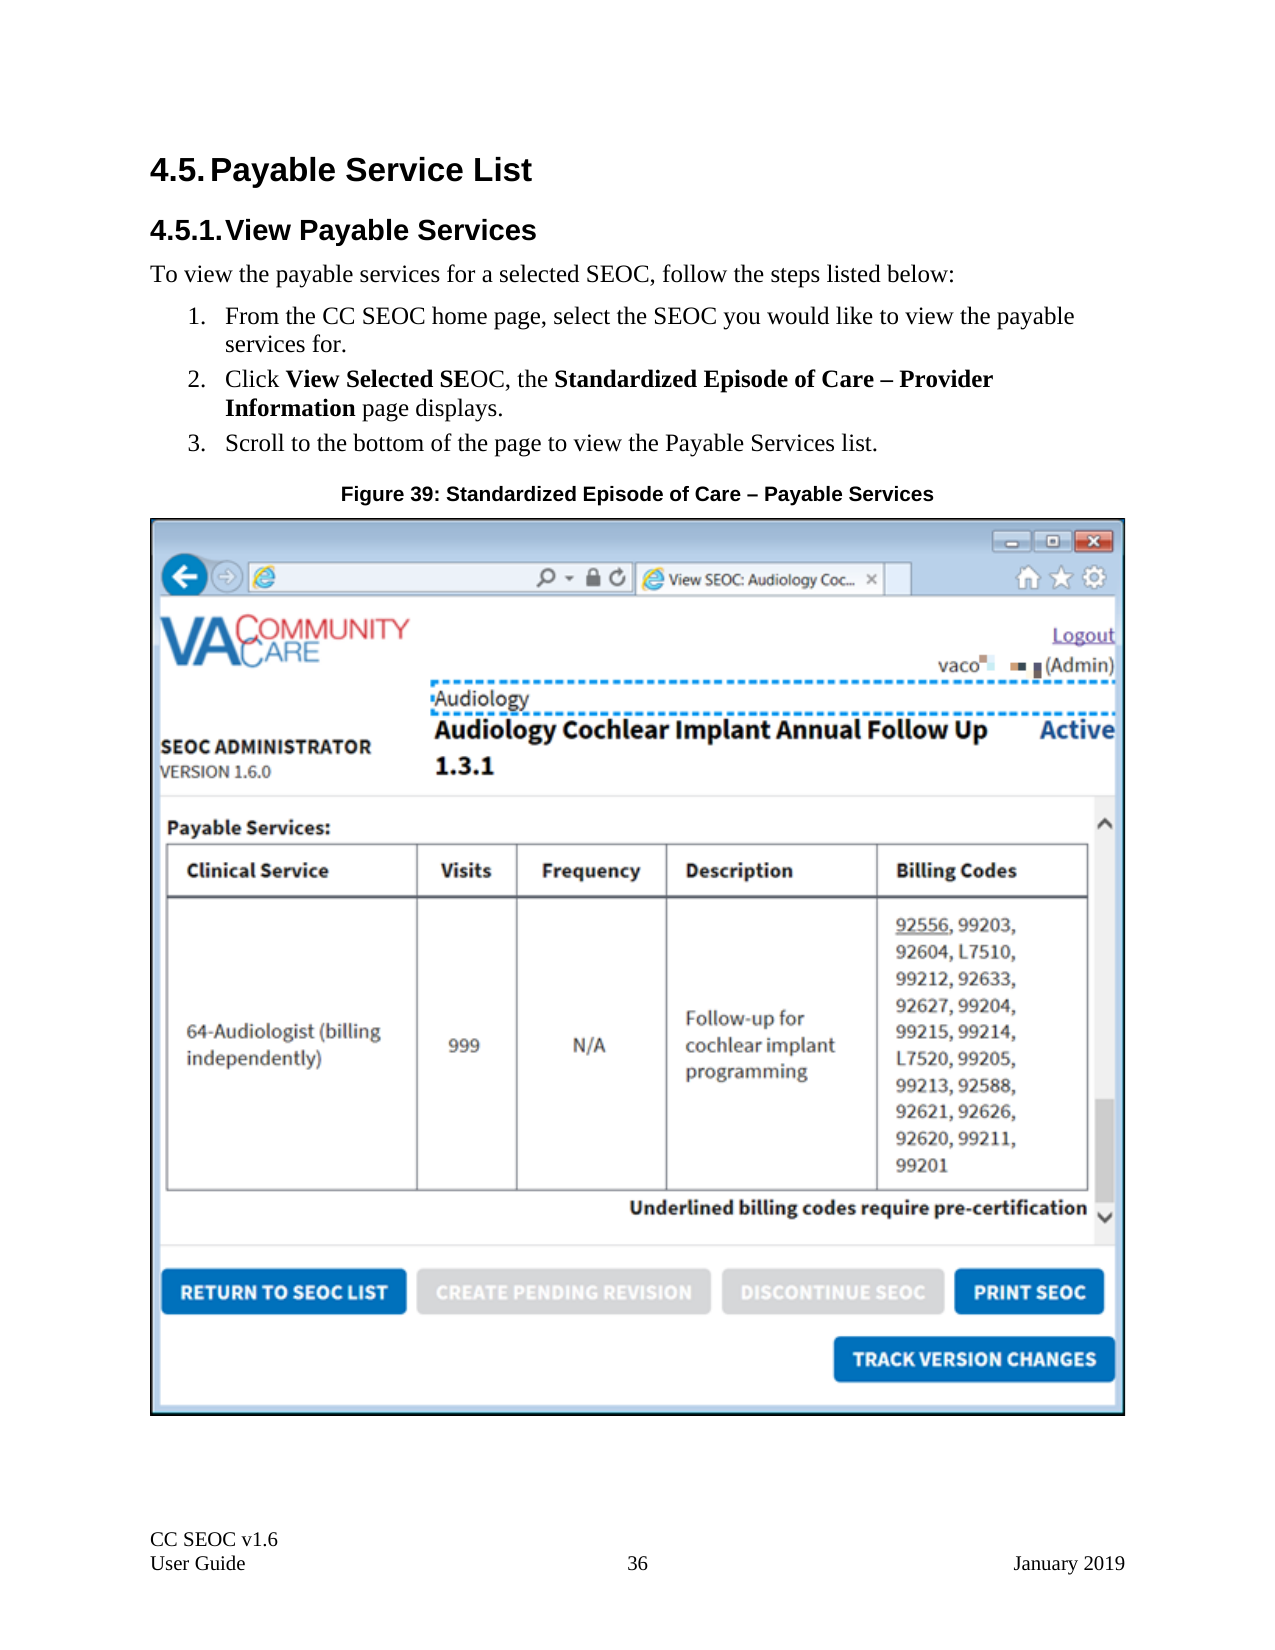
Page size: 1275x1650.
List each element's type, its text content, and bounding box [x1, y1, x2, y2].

subtitle View Payable Services [150, 213, 1125, 247]
text Figure 39: Standardized Episode of Care – Payable Services [150, 482, 1125, 506]
picture [150, 518, 1125, 1416]
list From the CC SEOC home page, select the SEOC you would like to view the payable services for. [187, 301, 1125, 358]
list Click View Selected SEOC, the Standardized Episode of Care – Provider Information page displays. [187, 364, 1125, 422]
text To view the payable services for a selected SEOC, follow the steps listed below: [150, 259, 1125, 288]
subtitle Payable Service List [150, 150, 1125, 188]
list Scroll to the bottom of the page to view the Payable Services list. [187, 428, 1125, 457]
